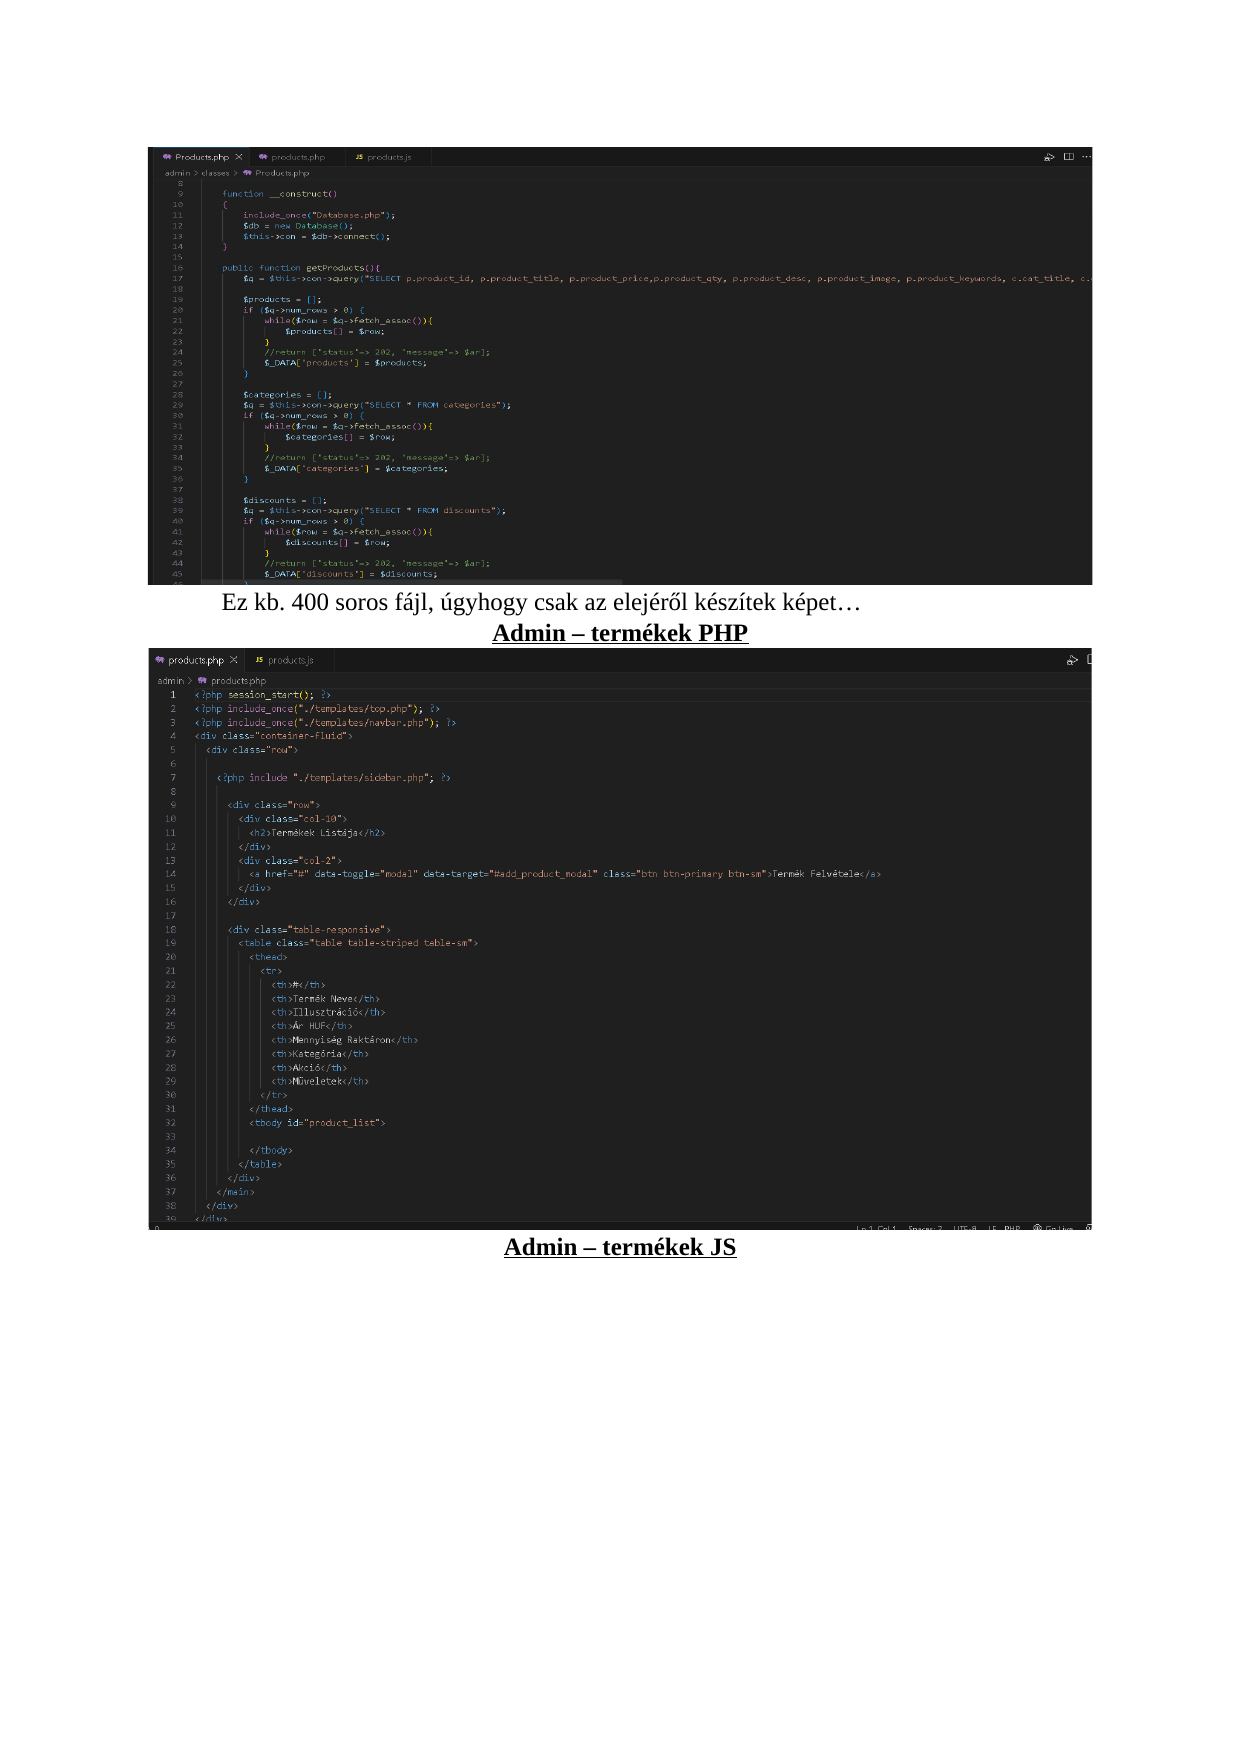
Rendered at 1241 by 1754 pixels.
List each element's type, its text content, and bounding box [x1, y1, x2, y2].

picture [148, 648, 1092, 1230]
text Ez kb. 400 soros fájl, úgyhogy csak az elejéről készítek képet… [221, 587, 1093, 615]
text Admin – termékek PHP [148, 618, 1093, 646]
text Admin – termékek JS [148, 1232, 1093, 1260]
picture [147, 147, 1093, 585]
